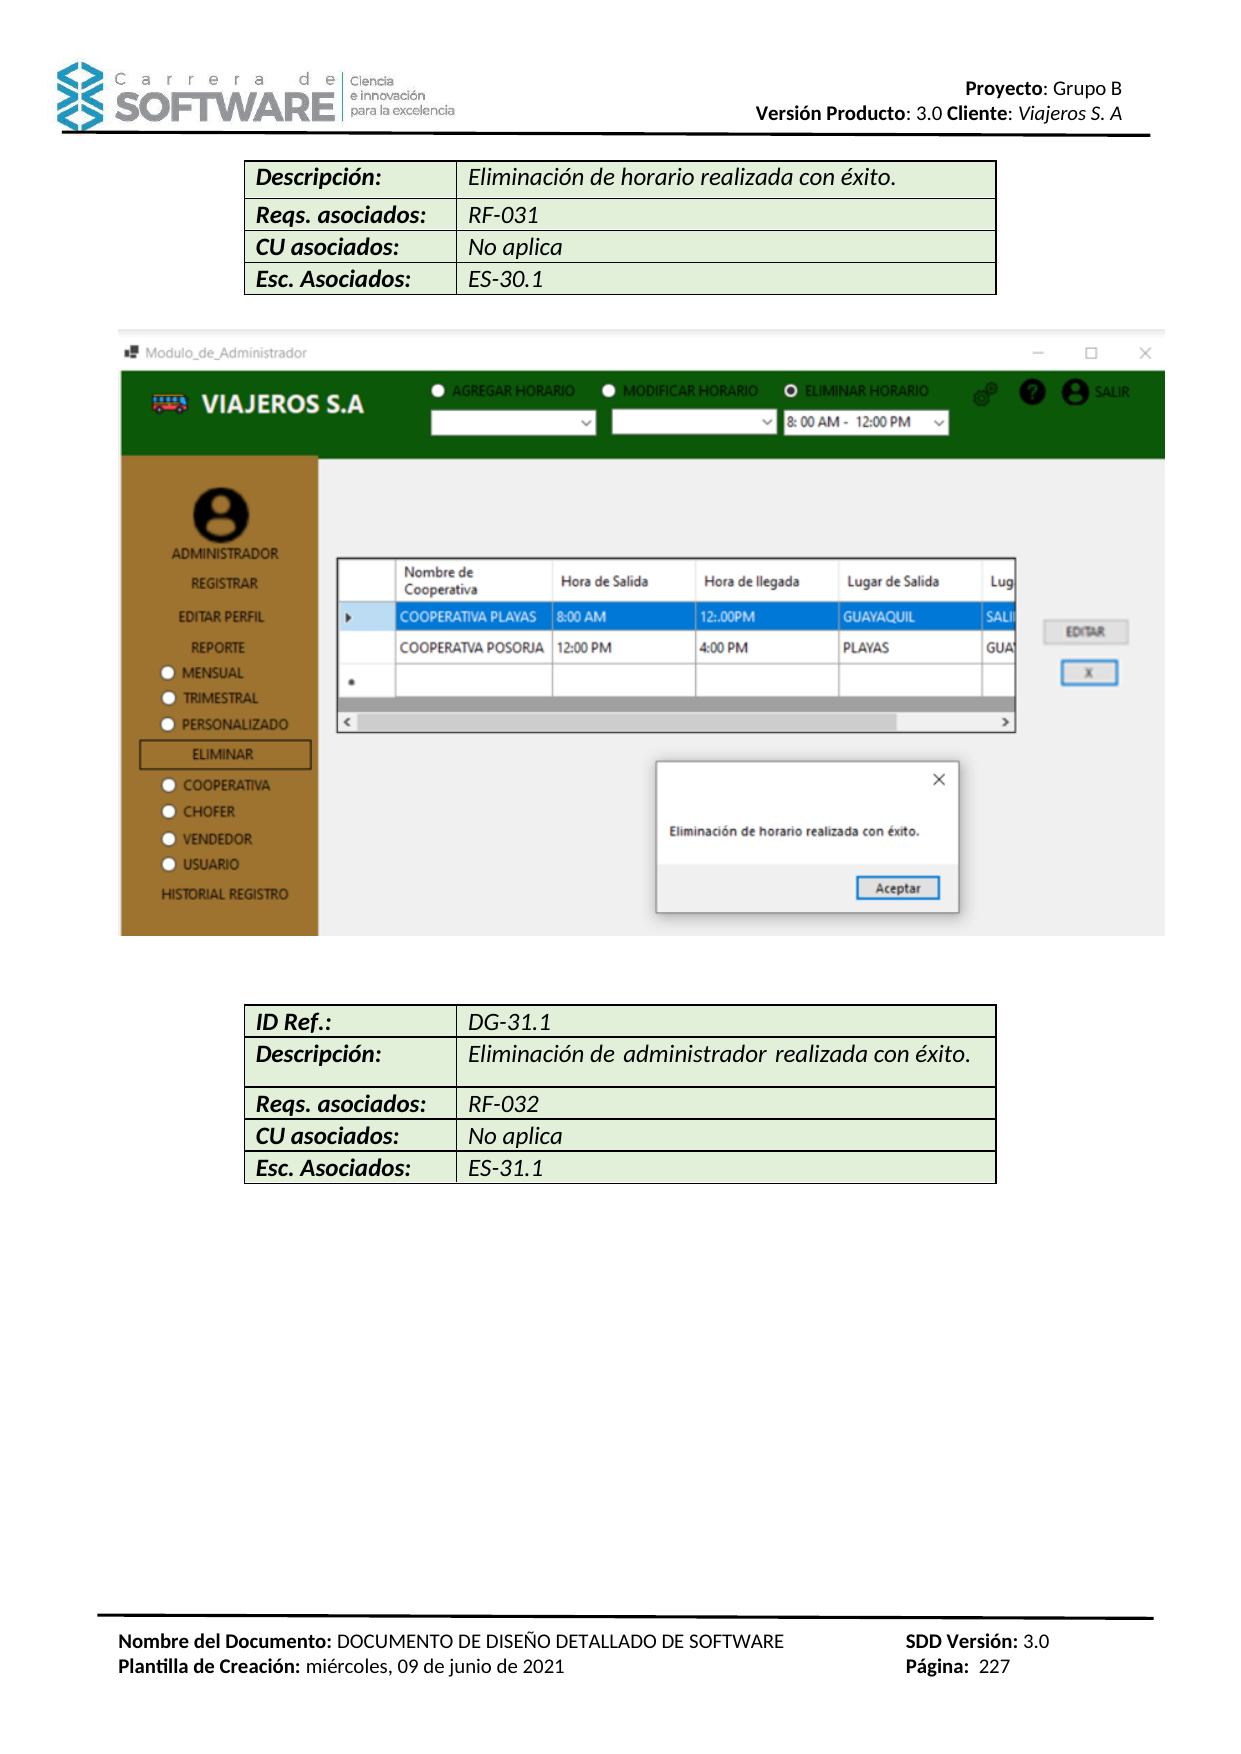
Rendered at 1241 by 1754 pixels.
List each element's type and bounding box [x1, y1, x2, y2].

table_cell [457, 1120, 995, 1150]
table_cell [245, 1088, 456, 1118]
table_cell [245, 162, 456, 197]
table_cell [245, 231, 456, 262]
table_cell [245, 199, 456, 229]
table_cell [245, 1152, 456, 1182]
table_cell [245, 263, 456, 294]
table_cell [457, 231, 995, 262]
picture [118, 329, 1165, 936]
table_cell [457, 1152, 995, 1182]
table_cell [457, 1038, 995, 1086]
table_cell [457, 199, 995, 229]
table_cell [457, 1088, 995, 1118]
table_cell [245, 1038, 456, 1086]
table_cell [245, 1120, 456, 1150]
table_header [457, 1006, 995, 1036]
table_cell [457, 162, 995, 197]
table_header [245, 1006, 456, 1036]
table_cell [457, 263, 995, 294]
picture [46, 46, 461, 154]
